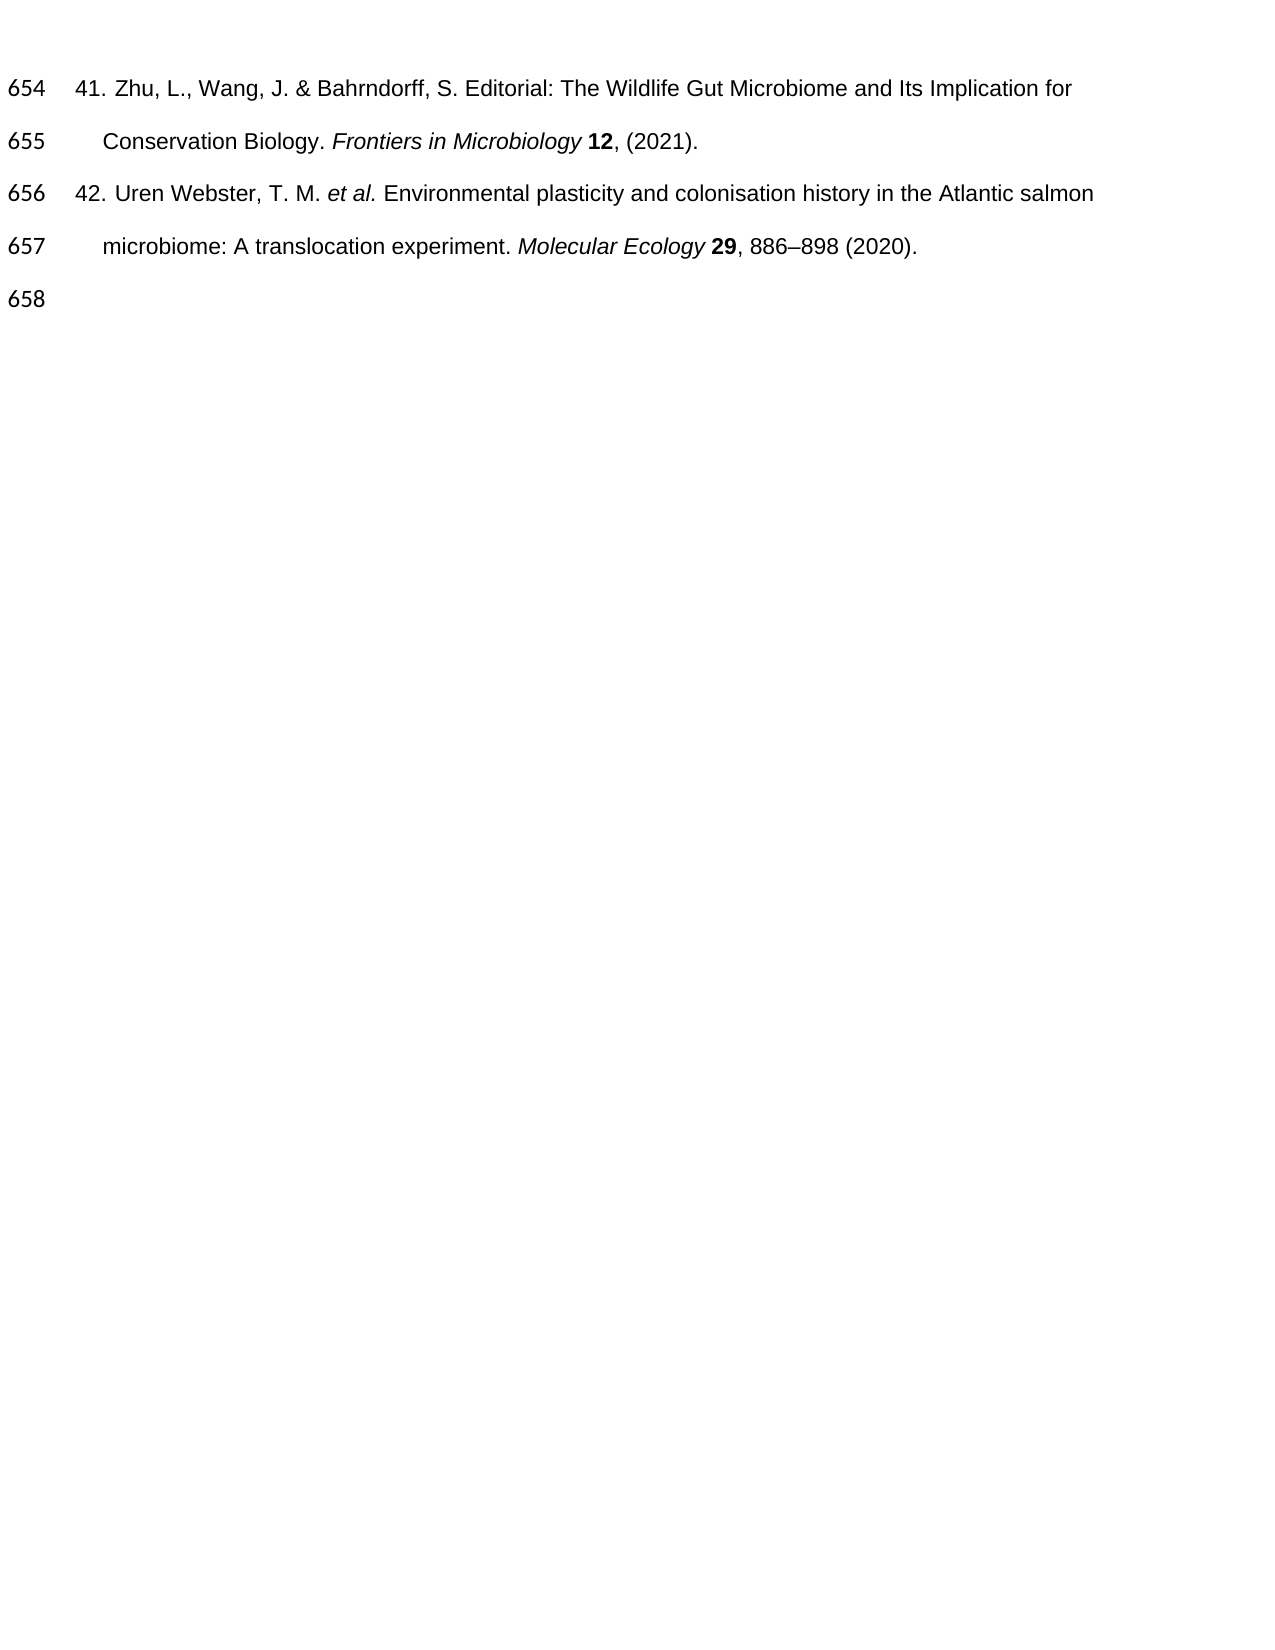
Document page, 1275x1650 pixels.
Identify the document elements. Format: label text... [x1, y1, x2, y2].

text 42. Uren Webster, T. M. et al. Environmental plasticity and colonisation history in the Atlantic salmon microbiome: A translocation experiment. Molecular Ecology 29, 886–898 (2020). [75, 180, 1200, 259]
text 41. Zhu, L., Wang, J. & Bahrndorff, S. Editorial: The Wildlife Gut Microbiome and Its Implication for Conservation Biology. Frontiers in Microbiology 12, (2021). [75, 75, 1200, 154]
